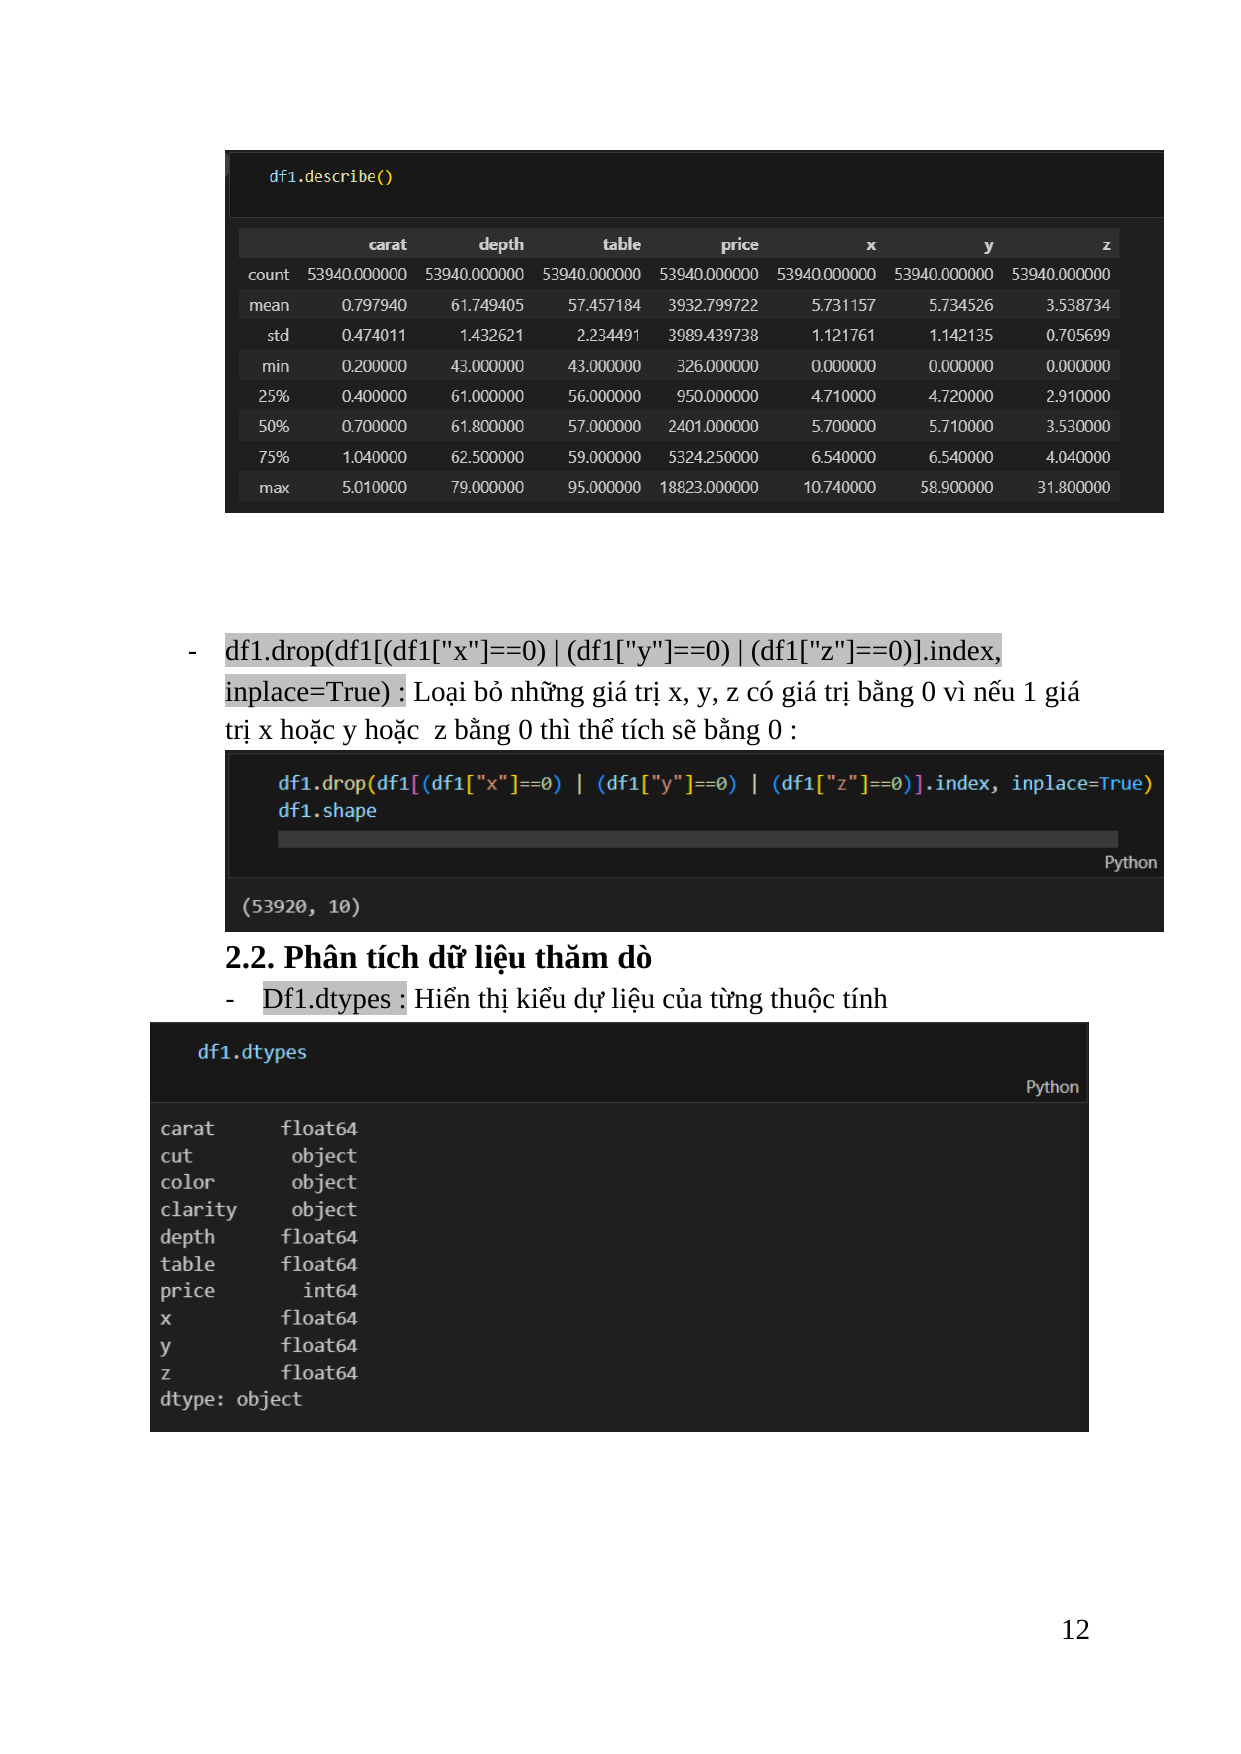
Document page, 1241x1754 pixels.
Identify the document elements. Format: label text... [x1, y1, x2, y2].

text 2.2. Phân tích dữ liệu thăm dò [225, 937, 1090, 975]
list Df1.dtypes : Hiển thị kiểu dự liệu của từng thuộc tính [225, 981, 1090, 1017]
picture [225, 750, 1164, 932]
list df1.drop(df1[(df1["x"]==0) | (df1["y"]==0) | (df1["z"]==0)].index, inplace=True) : Loại bỏ những giá trị x, y, z có giá trị bằng 0 vì nếu 1 giá trị x hoặc y hoặc z bằng 0 thì thể tích sẽ bằng 0 : [187, 633, 1090, 746]
picture [150, 1022, 1089, 1432]
picture [225, 150, 1164, 513]
